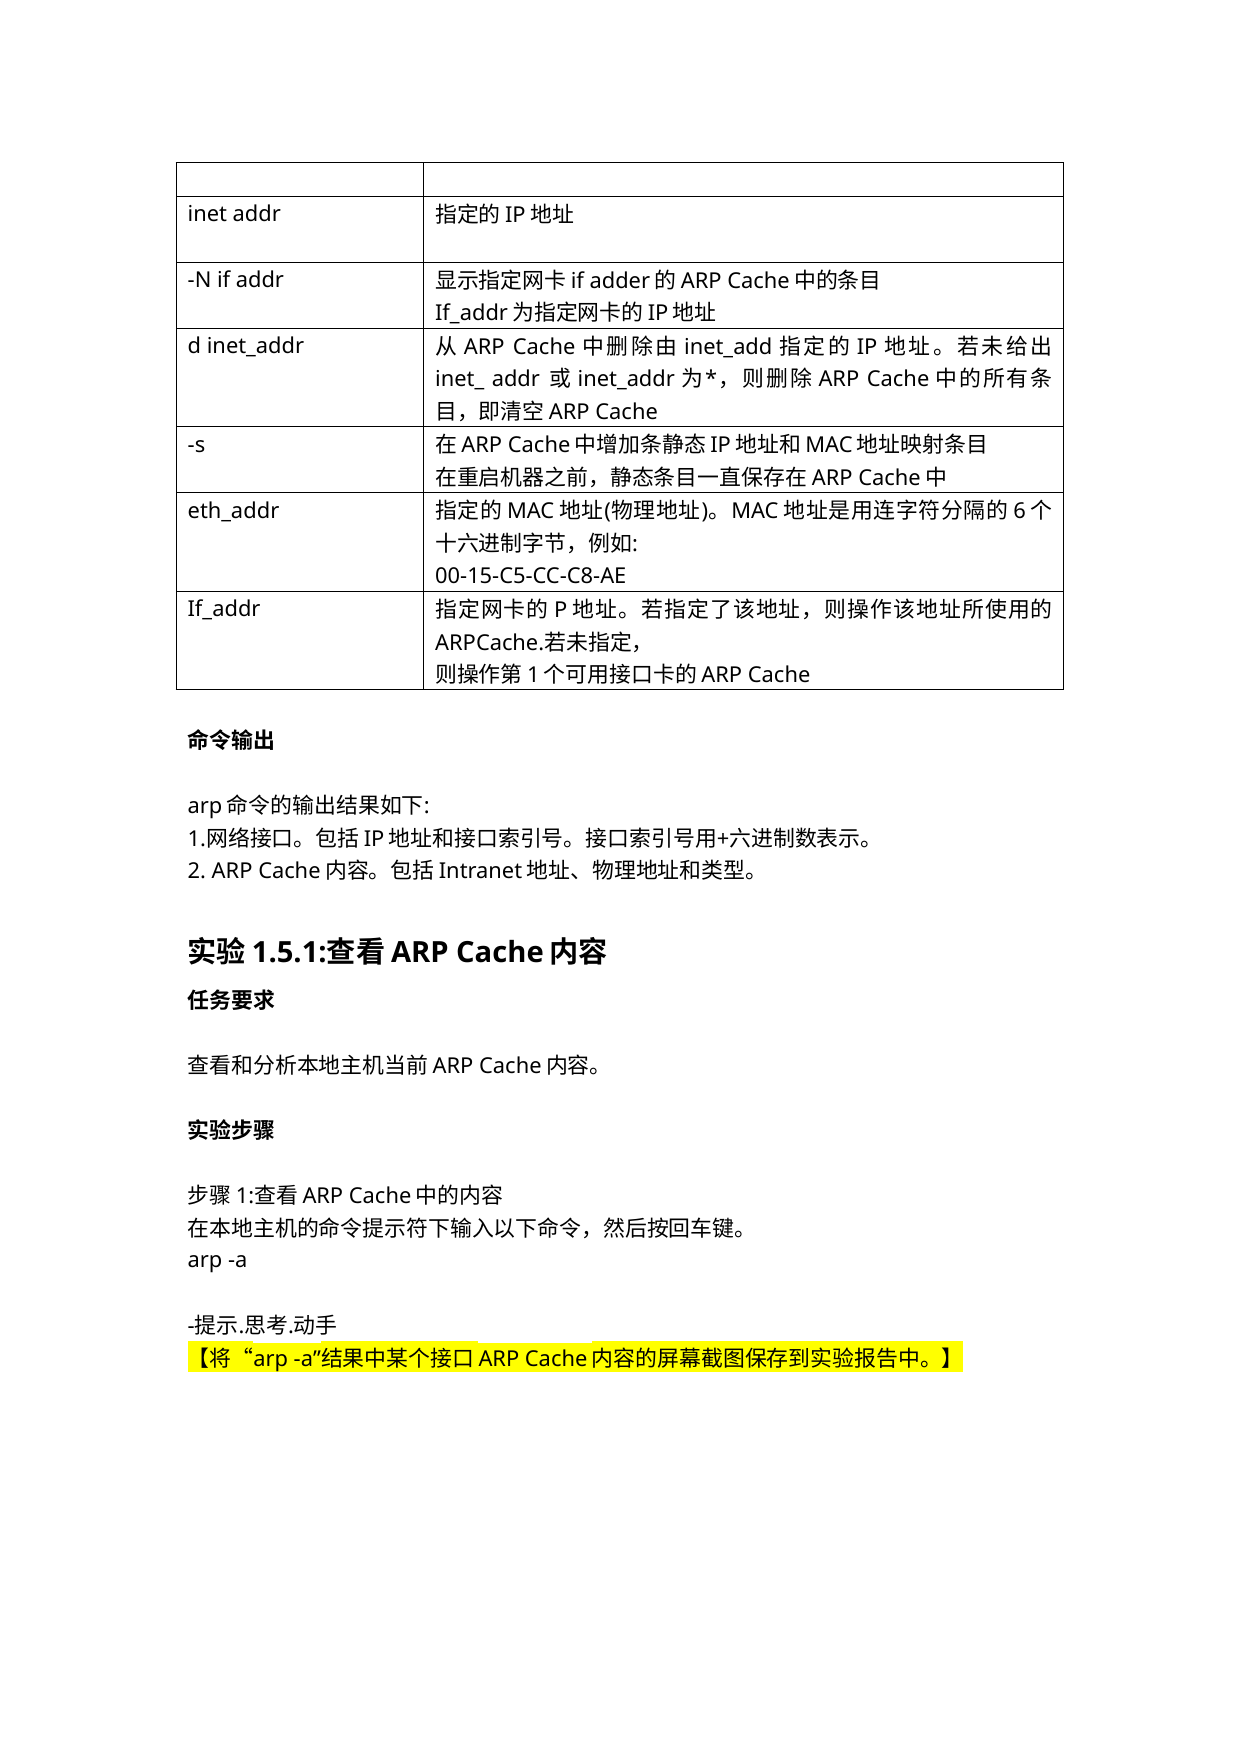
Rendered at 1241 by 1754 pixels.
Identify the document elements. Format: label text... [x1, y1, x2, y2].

table_cell -s [177, 427, 423, 492]
text 步骤1:查看ARP Cache中的内容 [187, 1178, 1053, 1210]
text 实验步骤 [187, 1113, 1053, 1145]
text 命令输出 [187, 723, 1053, 755]
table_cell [424, 163, 1063, 196]
table_cell inet addr [177, 197, 423, 262]
table_cell 从ARP Cache中删除由inet_add指定的IP地址。若未给出inet_ addr 或inet_addr为*，则删除ARP Cache中的所有条目，即清空ARP Cache [424, 329, 1063, 426]
text 实验1.5.1:查看ARP Cache内容 [187, 918, 1053, 983]
text arp命令的输出结果如下: [187, 788, 1053, 820]
table_cell If_addr [177, 592, 423, 689]
table_cell 指定网卡的P地址。若指定了该地址，则操作该地址所使用的ARPCache.若未指定， 则操作第1个可用接口卡的ARP Cache [424, 592, 1063, 689]
table_cell 指定的IP地址 [424, 197, 1063, 262]
table_cell 在ARP Cache中增加条静态IP地址和MAC地址映射条目 在重启机器之前，静态条目一直保存在 ARP Cache中 [424, 427, 1063, 492]
text 查看和分析本地主机当前ARP Cache内容。 [187, 1048, 1053, 1080]
table_cell d inet_addr [177, 329, 423, 426]
text 在本地主机的命令提示符下输入以下命令，然后按回车键。 [187, 1210, 1053, 1243]
text 1.网络接口。包括IP地址和接口索引号。接口索引号用+六进制数表示。 [187, 820, 1053, 853]
table_cell -N if addr [177, 263, 423, 328]
text 任务要求 [187, 983, 1053, 1015]
text arp -a [187, 1243, 1053, 1275]
table_cell -g [177, 163, 423, 196]
table_cell 显示指定网卡if adder的ARP Cache中的条目 If_addr为指定网卡的IP地址 [424, 263, 1063, 328]
table_cell 指定的MAC地址(物理地址)。MAC地址是用连字符分隔的6个十六进制字节，例如: 00-15-C5-CC-C8-AE [424, 493, 1063, 591]
text 2. ARP Cache内容。包括Intranet地址、物理地址和类型。 [187, 853, 1053, 885]
table_cell eth_addr [177, 493, 423, 591]
text -提示.思考.动手 [187, 1308, 1053, 1340]
text 【将“arp -a”结果中某个接口ARP Cache内容的屏幕截图保存到实验报告中。】 [187, 1340, 1053, 1373]
